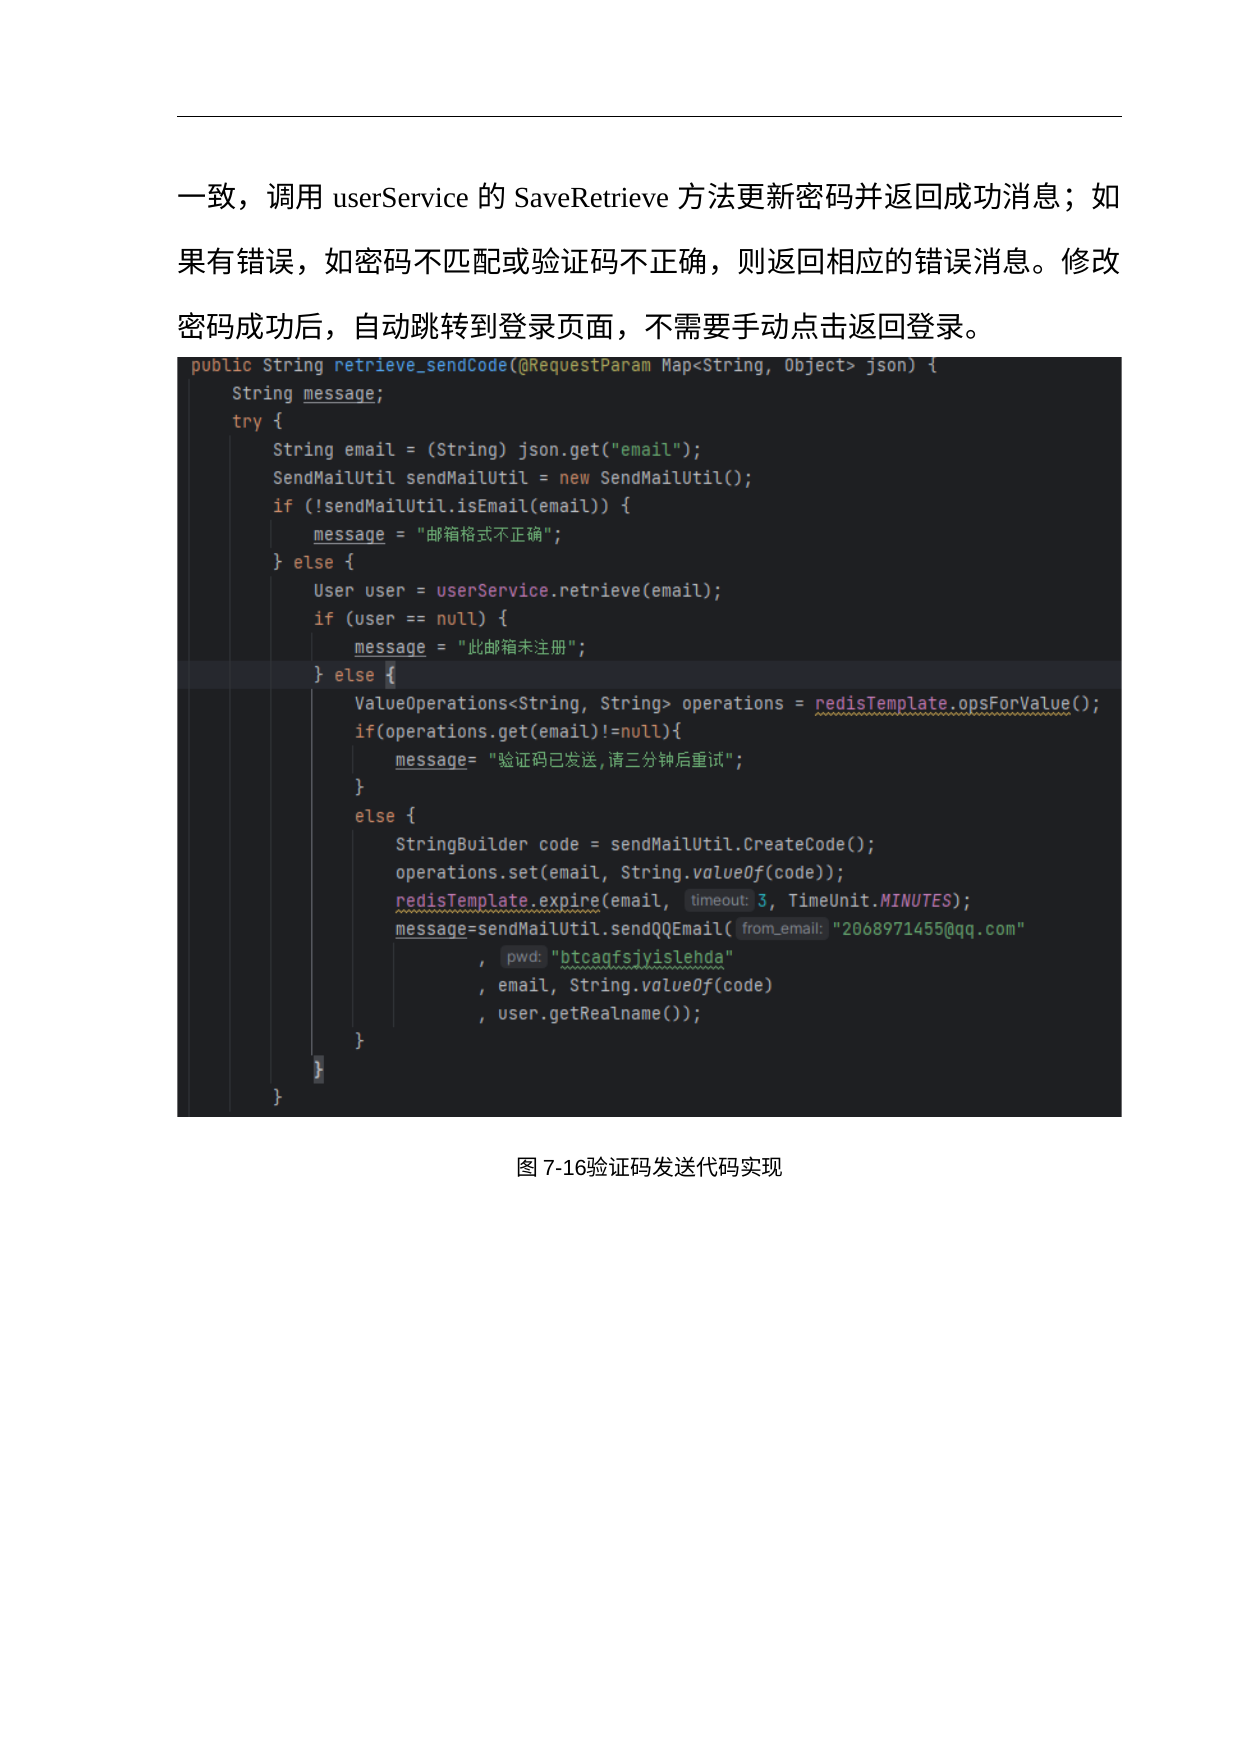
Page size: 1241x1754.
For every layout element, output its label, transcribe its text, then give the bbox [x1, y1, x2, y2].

picture [177, 357, 1122, 1117]
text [177, 162, 1122, 357]
